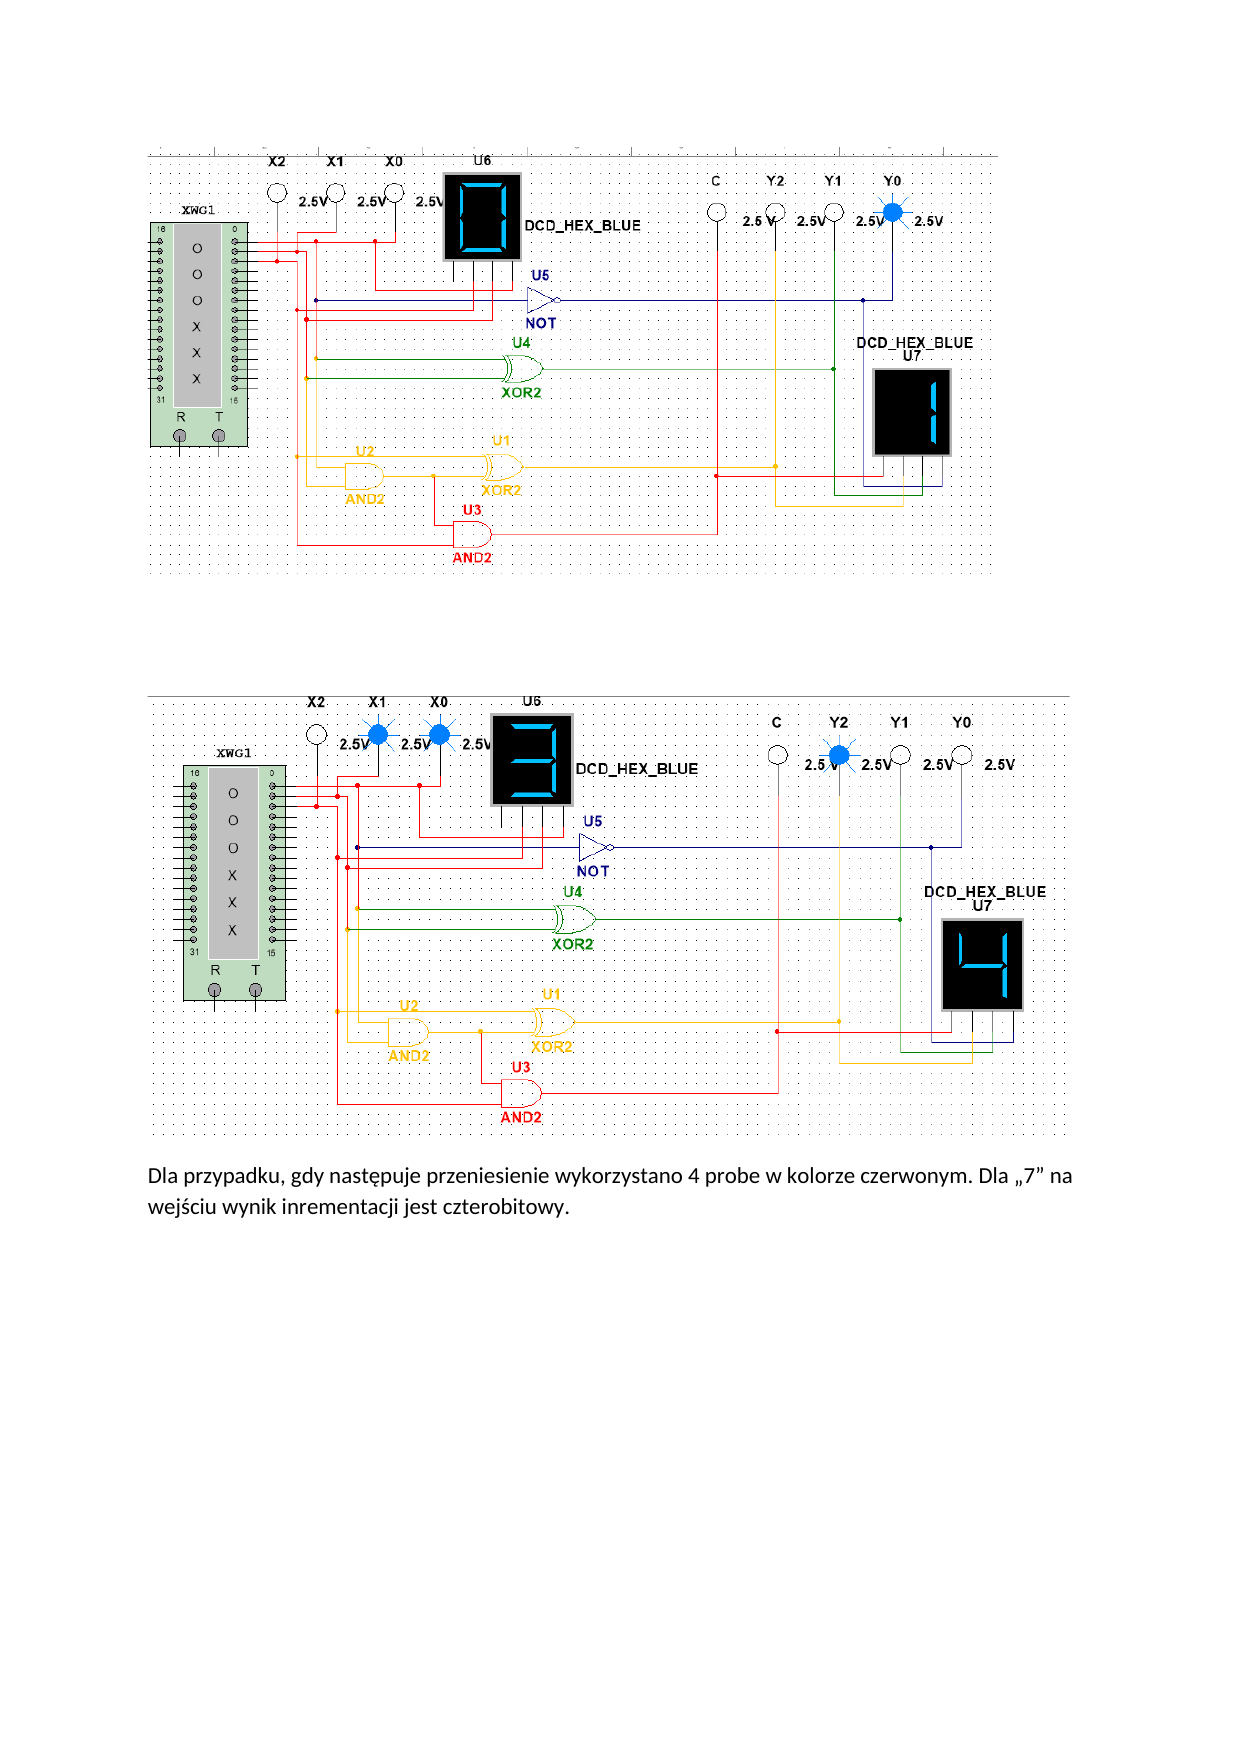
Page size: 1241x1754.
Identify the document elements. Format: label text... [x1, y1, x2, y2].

text Dla przypadku, gdy następuje przeniesienie wykorzystano 4 probe w kolorze czerwonym. Dla „7” na wejściu wynik inrementacji jest czterobitowy. [148, 1162, 1093, 1220]
picture [147, 147, 998, 584]
picture [147, 696, 1070, 1143]
